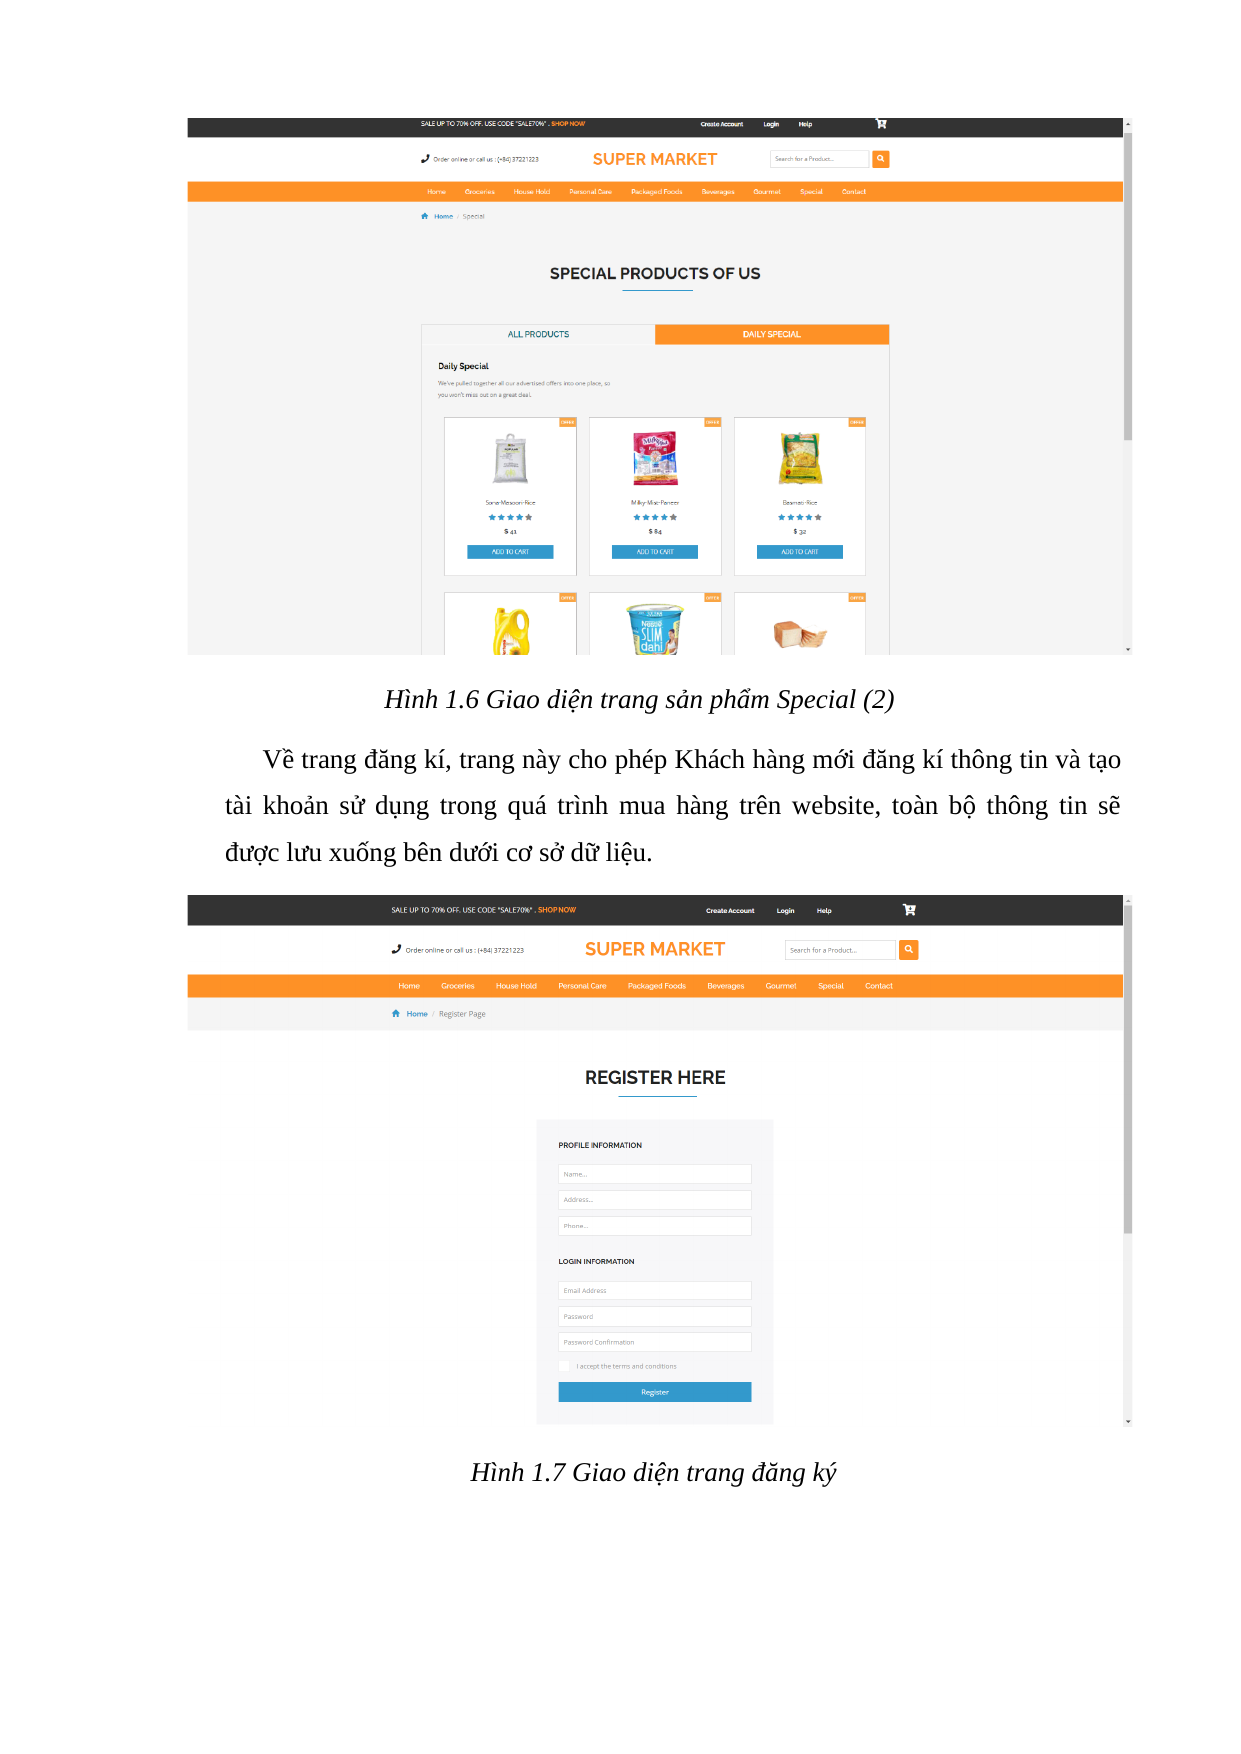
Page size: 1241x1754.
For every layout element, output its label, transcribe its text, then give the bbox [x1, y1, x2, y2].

text Hình 1.7 Giao diện trang đăng ký [187, 1456, 1122, 1487]
text Hình 1.6 Giao diện trang sản phẩm Special (2) [159, 684, 1122, 715]
picture [187, 895, 1133, 1427]
text Về trang đăng kí, trang này cho phép Khách hàng mới đăng kí thông tin và tạo tài khoản sử dụng trong quá trình mua hàng trên website, toàn bộ thông tin sẽ được lưu xuống bên dưới cơ sở dữ liệu. [225, 743, 1122, 867]
picture [187, 118, 1133, 655]
